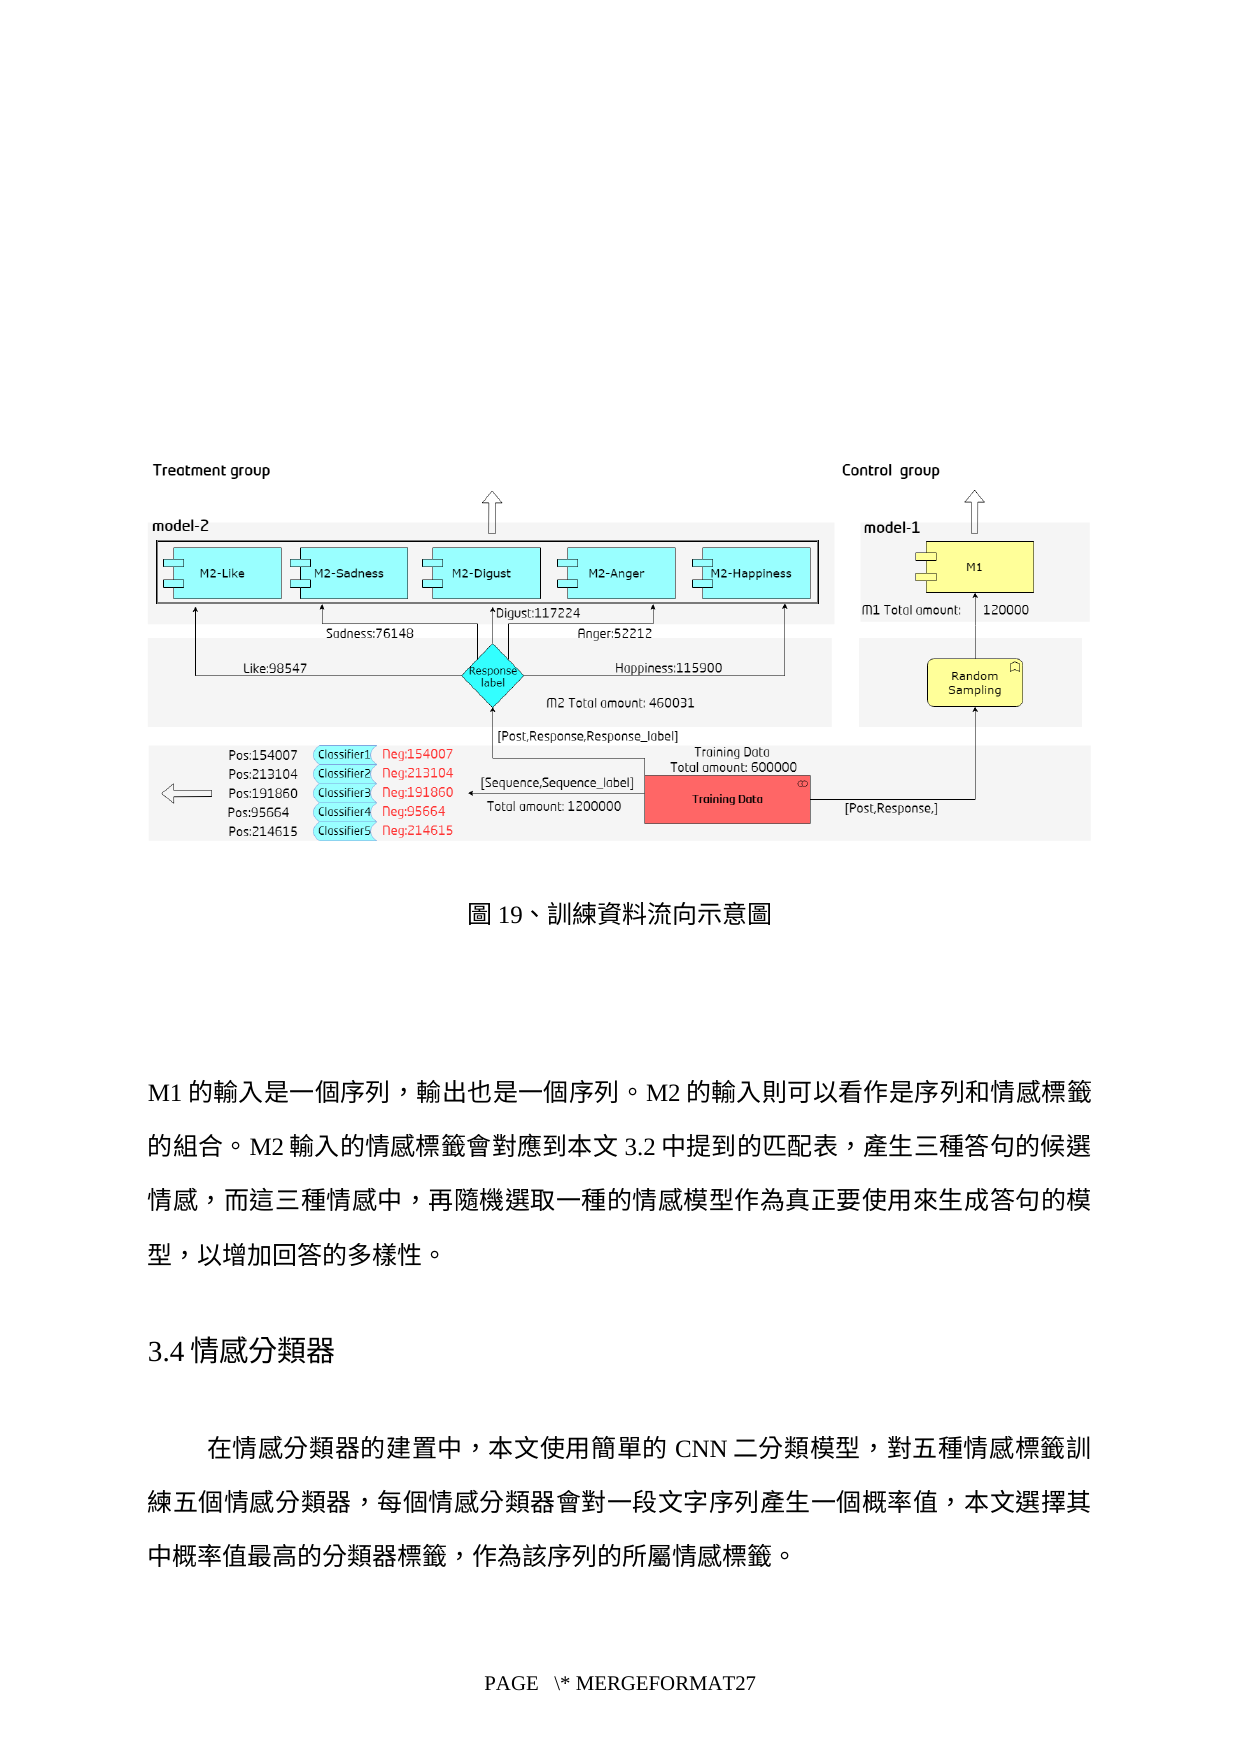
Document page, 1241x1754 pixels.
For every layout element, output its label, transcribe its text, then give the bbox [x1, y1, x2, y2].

text 圖19、訓練資料流向示意圖 [148, 895, 1092, 931]
text M1的輸入是一個序列，輸出也是一個序列。M2的輸入則可以看作是序列和情感標籤的組合。M2輸入的情感標籤會對應到本文3.2中提到的匹配表，產生三種答句的候選情感，而這三種情感中，再隨機選取一種的情感模型作為真正要使用來生成答句的模型，以增加回答的多樣性。 [148, 1072, 1092, 1271]
picture [147, 458, 1091, 841]
text 在情感分類器的建置中，本文使用簡單的CNN二分類模型，對五種情感標籤訓練五個情感分類器，每個情感分類器會對一段文字序列產生一個概率值，本文選擇其中概率值最高的分類器標籤，作為該序列的所屬情感標籤。 [148, 1428, 1092, 1573]
text 3.4情感分類器 [148, 1327, 1092, 1369]
